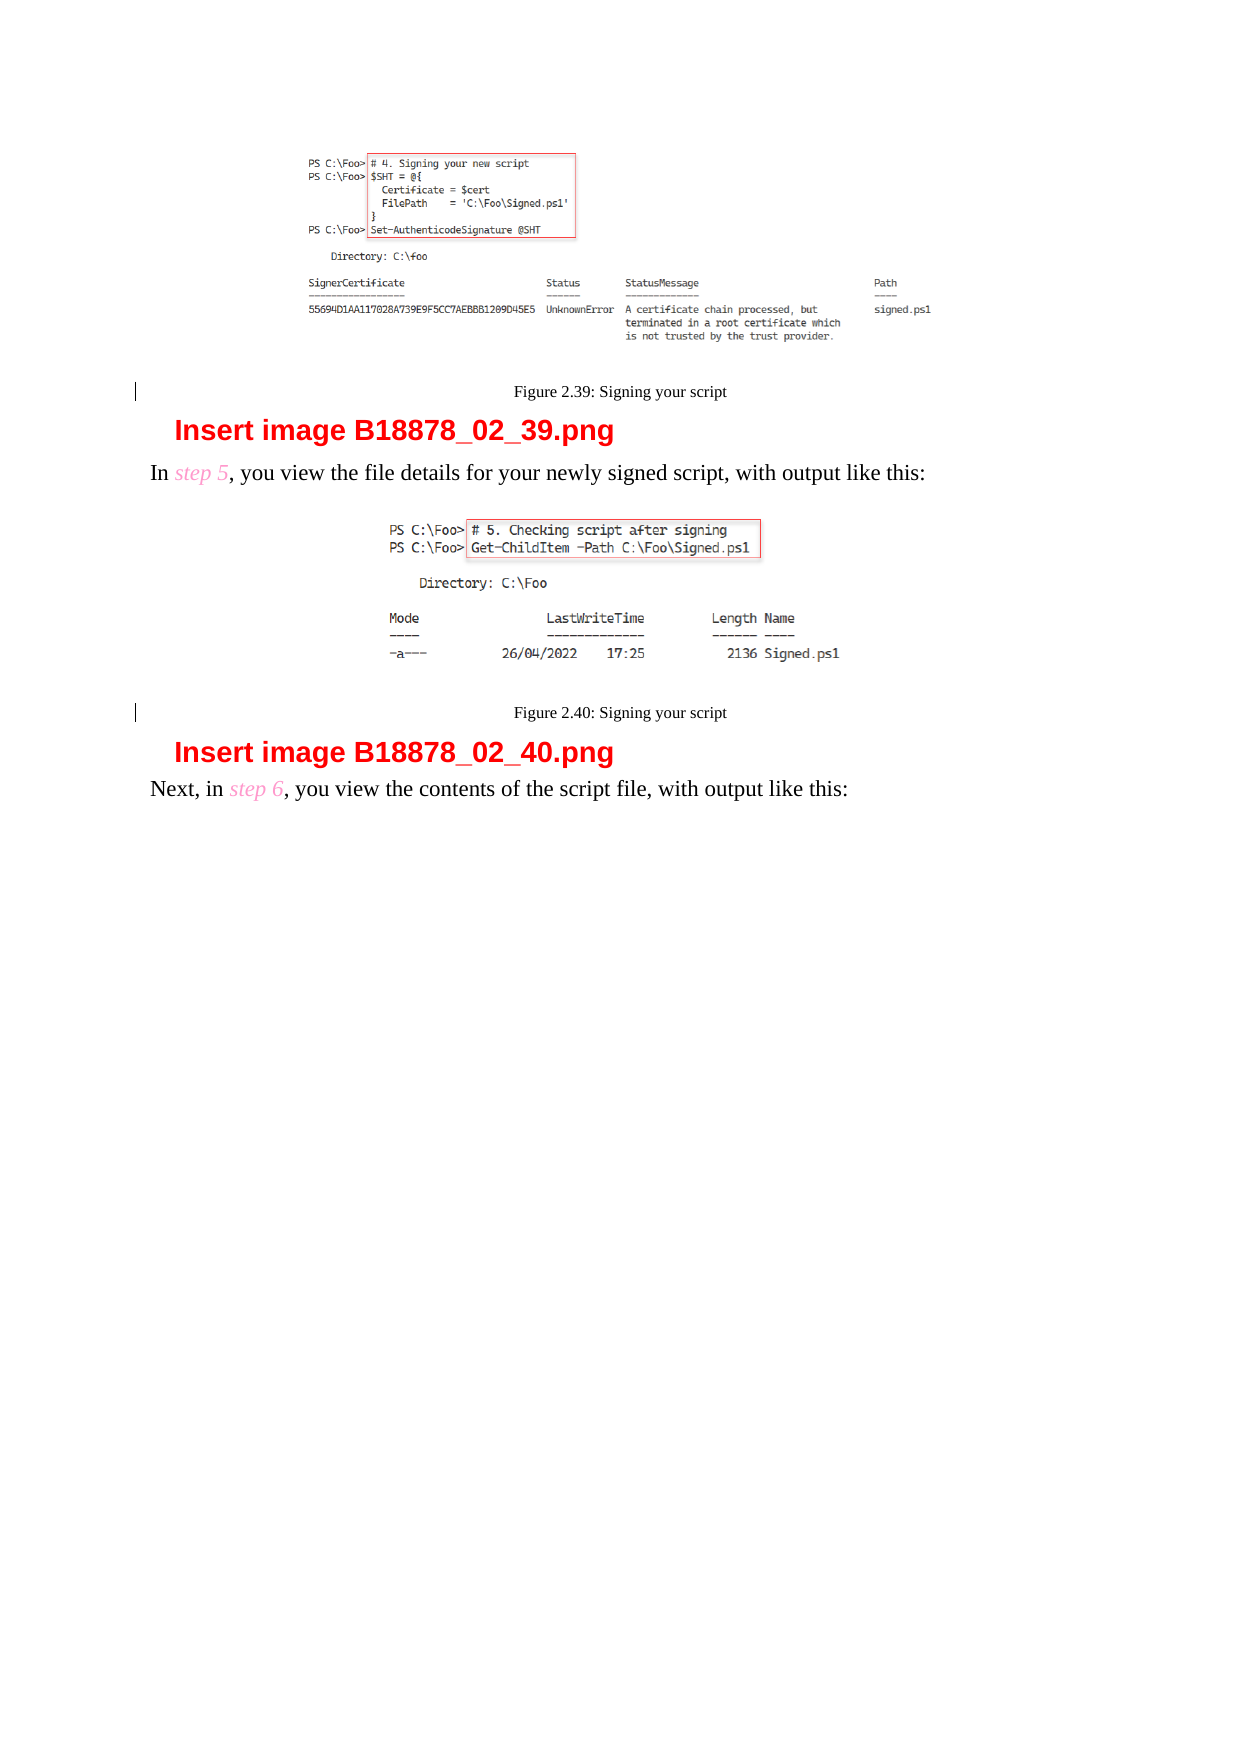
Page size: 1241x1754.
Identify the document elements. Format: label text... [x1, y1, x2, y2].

text Insert image B18878_02_39.png [150, 413, 1090, 447]
text Figure 2.40: Signing your script [150, 703, 1090, 722]
list In step 5, you view the file details for your newly signed script, with output like this: [150, 459, 1053, 486]
text Figure 2.39: Signing your script [150, 382, 1090, 401]
picture [376, 510, 865, 679]
list Next, in step 6, you view the contents of the script file, with output like this: [150, 774, 1053, 801]
list Insert image B18878_02_40.png [150, 735, 1053, 768]
picture [298, 150, 942, 357]
